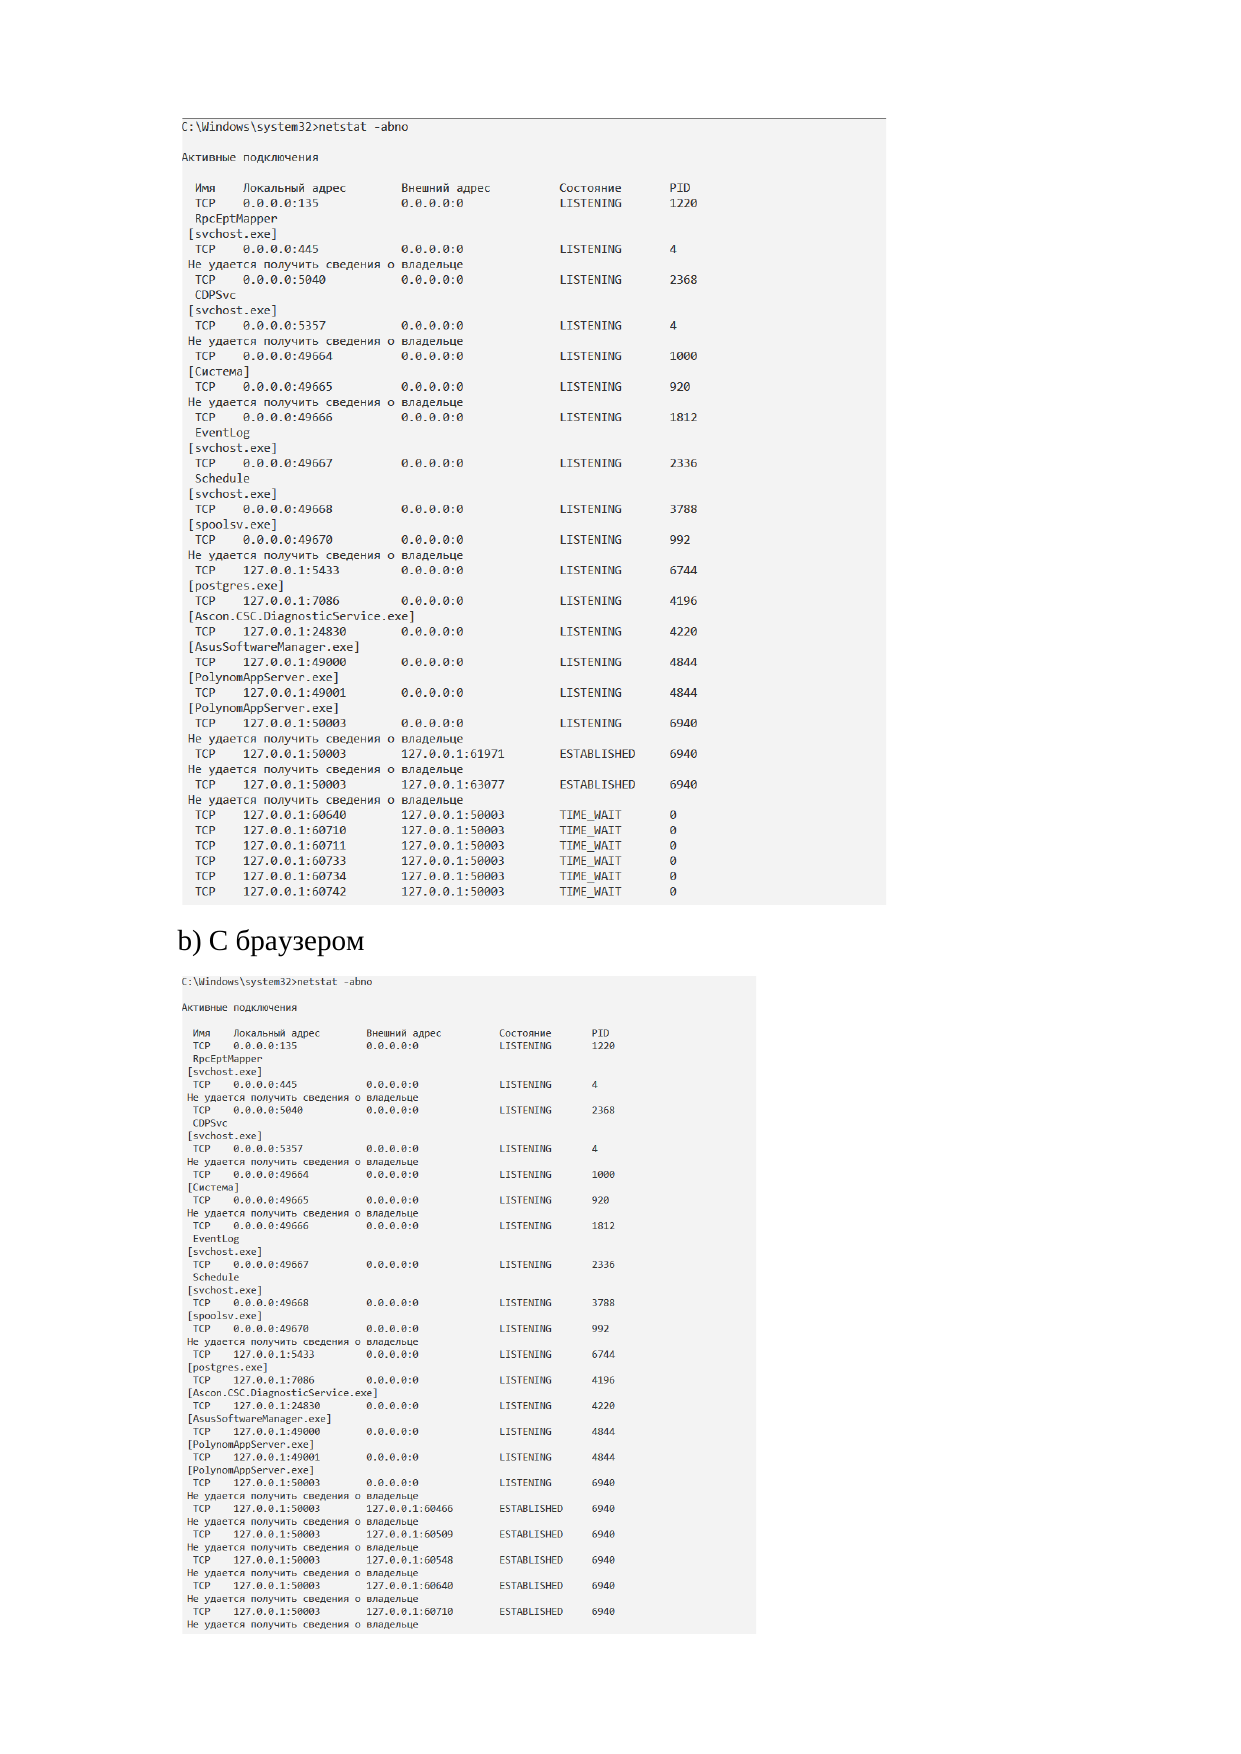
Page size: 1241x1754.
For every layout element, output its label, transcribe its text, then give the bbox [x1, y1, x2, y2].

text b) С браузером [177, 923, 1152, 957]
picture [182, 976, 757, 1634]
picture [182, 118, 887, 905]
